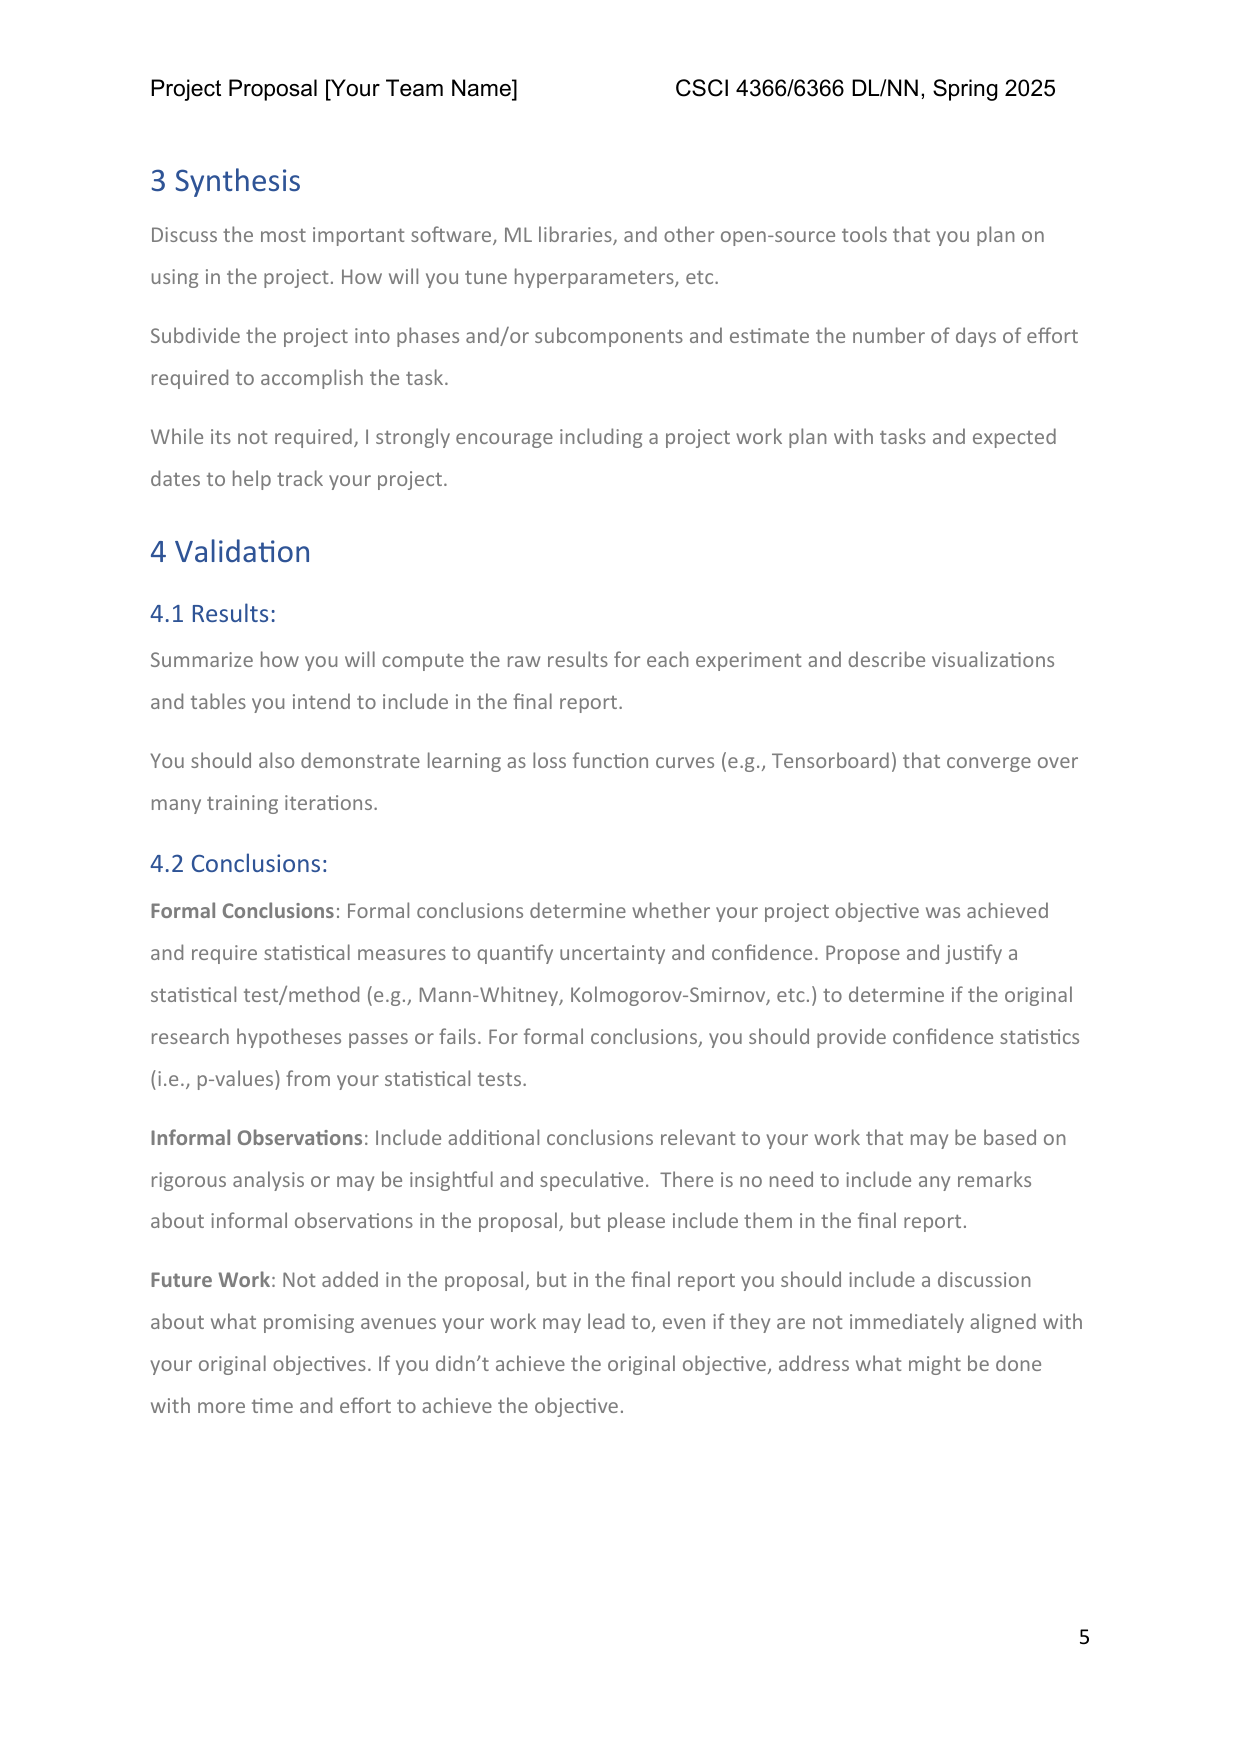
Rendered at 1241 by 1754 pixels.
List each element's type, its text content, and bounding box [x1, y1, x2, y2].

text You should also demonstrate learning as loss function curves (e.g., Tensorboard) that converge over many training iterations. [150, 746, 1090, 816]
text Subdivide the project into phases and/or subcomponents and estimate the number of days of effort required to accomplish the task. [150, 322, 1090, 392]
text Discuss the most important software, ML libraries, and other open-source tools that you plan on using in the project. How will you tune hyperparameters, etc. [150, 221, 1090, 291]
subtitle 4.1 Results: [150, 596, 1090, 629]
text Future Work: Not added in the proposal, but in the final report you should include a discussion about what promising avenues your work may lead to, even if they are not immediately aligned with your original objectives. If you didn’t achieve the original objective, address what might be done with more time and effort to achieve the objective. [150, 1266, 1090, 1420]
text Summarize how you will compute the raw results for each experiment and describe visualizations and tables you intend to include in the final report. [150, 646, 1090, 716]
subtitle 3 Synthesis [150, 160, 1090, 201]
text Informal Observations: Include additional conclusions relevant to your work that may be based on rigorous analysis or may be insightful and speculative. There is no need to include any remarks about informal observations in the proposal, but please include them in the final report. [150, 1123, 1090, 1235]
text While its not required, I strongly encourage including a project work plan with tasks and expected dates to help track your project. [150, 422, 1090, 492]
subtitle 4.2 Conclusions: [150, 847, 1090, 880]
text Formal Conclusions: Formal conclusions determine whether your project objective was achieved and require statistical measures to quantify uncertainty and confidence. Propose and justify a statistical test/method (e.g., Mann-Whitney, Kolmogorov-Smirnov, etc.) to determine if the original research hypotheses passes or fails. For formal conclusions, you should provide confidence statistics (i.e., p-values) from your statistical tests. [150, 897, 1090, 1092]
subtitle 4 Validation [150, 531, 1090, 572]
